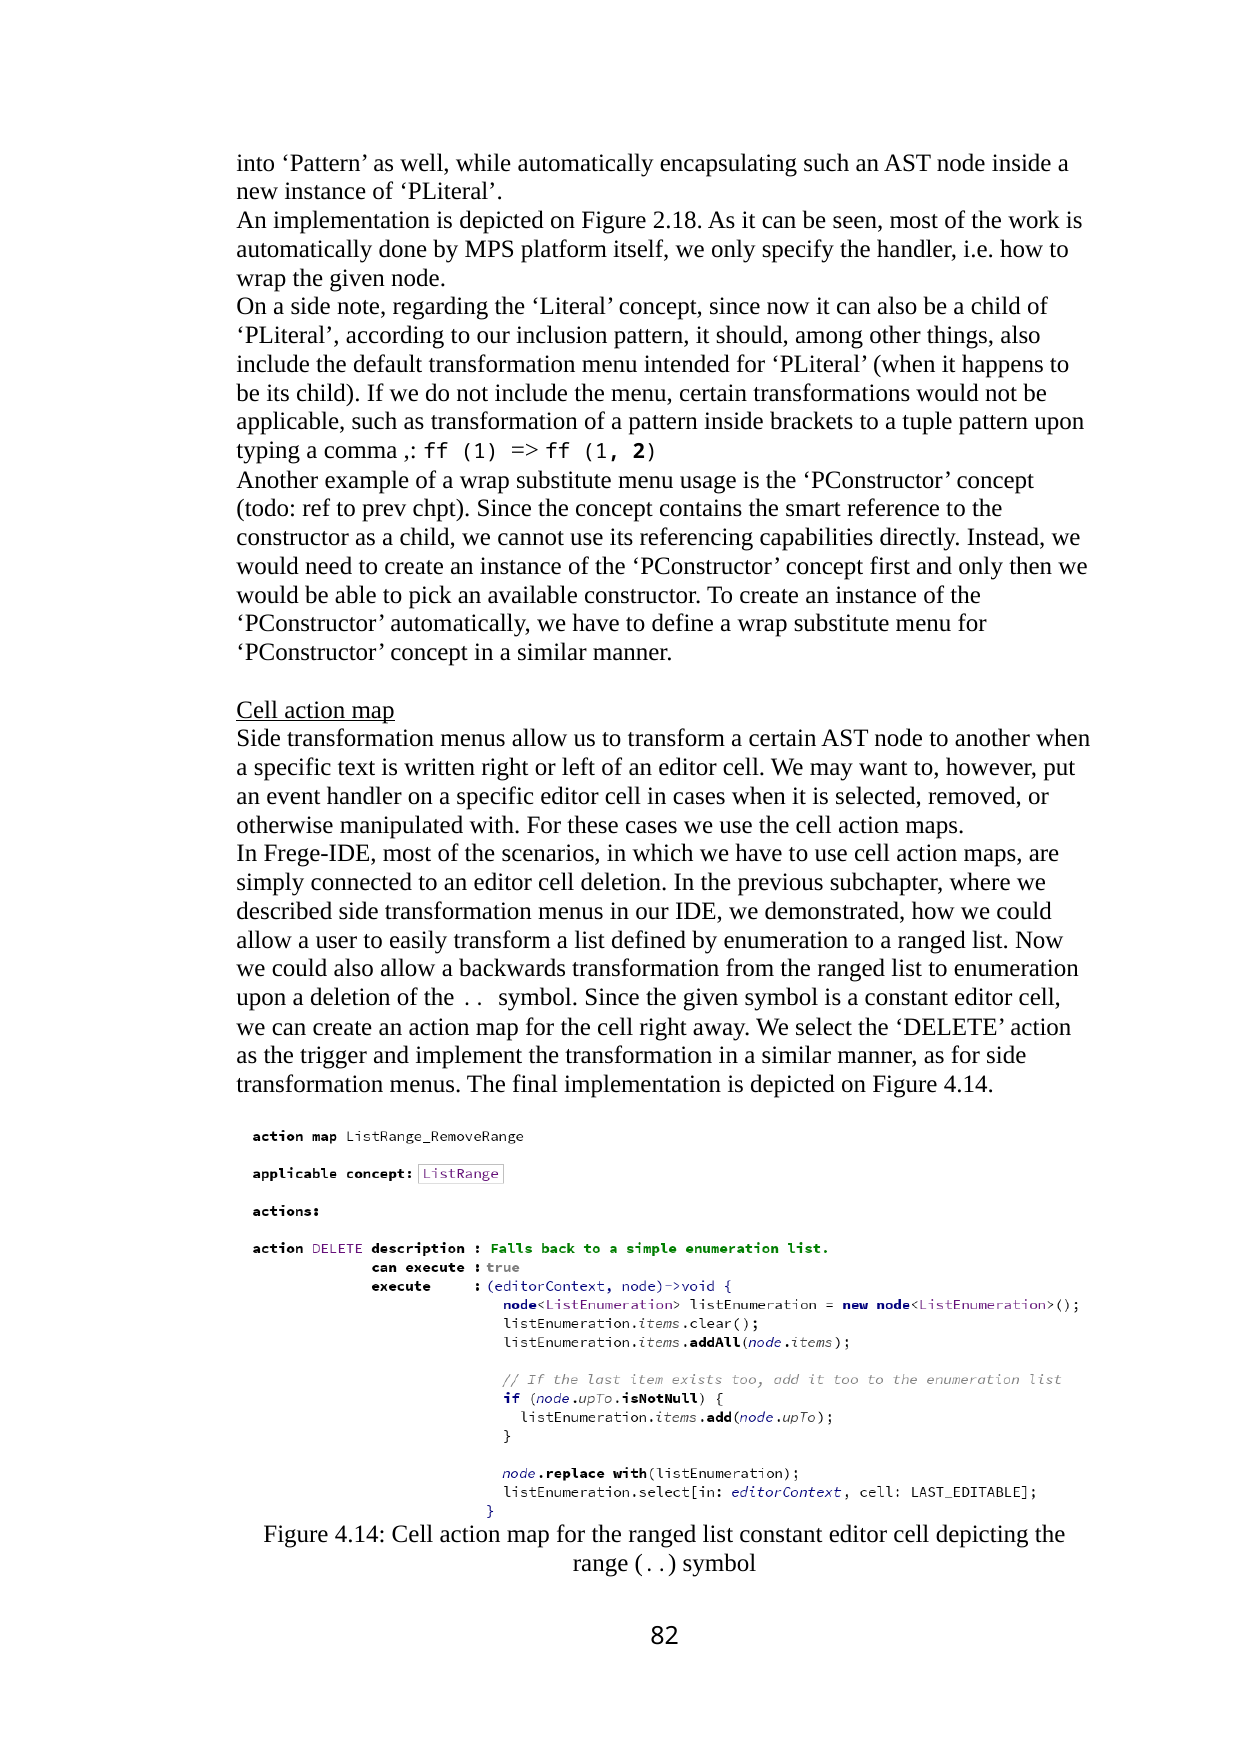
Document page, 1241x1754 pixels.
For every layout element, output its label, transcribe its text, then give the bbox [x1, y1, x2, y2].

text Cell action map [236, 695, 1092, 723]
text Side transformation menus allow us to transform a certain AST node to another when a specific text is written right or left of an editor cell. We may want to, however, put an event handler on a specific editor cell in cases when it is selected, removed, or otherwise manipulated with. For these cases we use the cell action maps. [236, 723, 1092, 838]
text In Frege-IDE, most of the scenarios, in which we have to use cell action maps, are simply connected to an editor cell deletion. In the previous subchapter, where we described side transformation menus in our IDE, we demonstrated, how we could allow a user to easily transform a list defined by enumeration to a ranged list. Now we could also allow a backwards transformation from the ranged list to enumeration upon a deletion of the .. symbol. Since the given symbol is a constant editor cell, we can create an action map for the cell right away. We select the ‘DELETE’ action as the trigger and implement the transformation in a similar manner, as for side transformation menus. The final implementation is depicted on Figure 4.14. [236, 838, 1092, 1098]
text On a side note, regarding the ‘Literal’ concept, since now it can also be a child of ‘PLiteral’, according to our inclusion pattern, it should, among other things, also include the default transformation menu intended for ‘PLiteral’ (when it happens to be its child). If we do not include the menu, certain transformations would not be applicable, such as transformation of a pattern inside brackets to a tuple pattern upon typing a comma ,: ff (1) => ff (1, 2) [236, 291, 1092, 465]
text Figure 4.14: Cell action map for the ranged list constant editor cell depicting the range (..) symbol [236, 1519, 1092, 1578]
text An implementation is depicted on Figure 2.18. As it can be seen, most of the work is automatically done by MPS platform itself, we only specify the handler, i.e. how to wrap the given node. [236, 205, 1092, 291]
text Another example of a wrap substitute menu usage is the ‘PConstructor’ concept (todo: ref to prev chpt). Since the concept contains the smart reference to the constructor as a child, we cannot use its referencing capabilities directly. Instead, we would need to create an instance of the ‘PConstructor’ concept first and only then we would be able to pick an available constructor. To create an instance of the ‘PConstructor’ automatically, we have to define a wrap substitute menu for ‘PConstructor’ concept in a similar manner. [236, 465, 1092, 666]
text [236, 148, 1092, 205]
picture [246, 1126, 1083, 1520]
